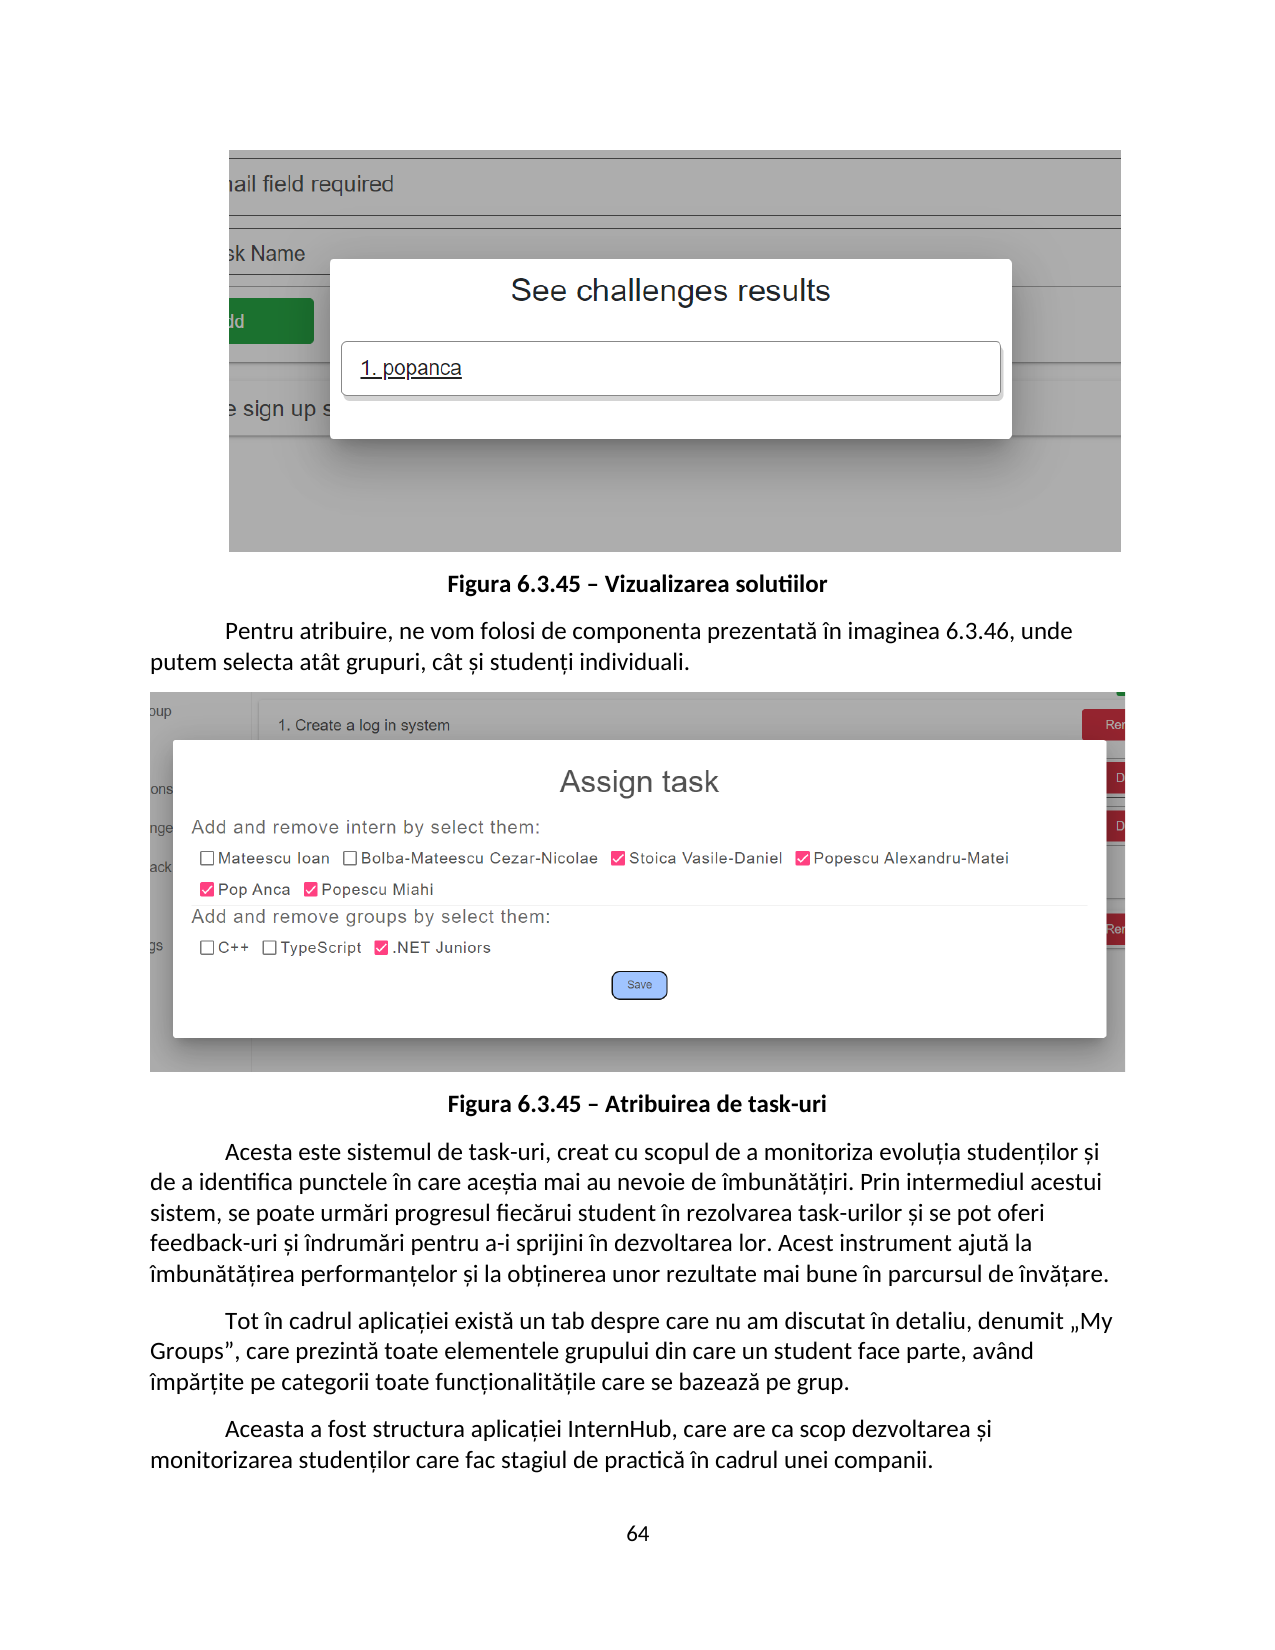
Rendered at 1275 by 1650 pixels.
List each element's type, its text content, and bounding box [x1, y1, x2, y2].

picture [229, 150, 1121, 552]
picture [150, 692, 1125, 1072]
text Aceasta a fost structura aplicației InternHub, care are ca scop dezvoltarea și monitorizarea studenților care fac stagiul de practică în cadrul unei companii. [150, 1413, 1125, 1474]
text Tot în cadrul aplicației există un tab despre care nu am discutat în detaliu, denumit „My Groups”, care prezintă toate elementele grupului din care un student face parte, având împărțite pe categorii toate funcționalitățile care se bazează pe grup. [150, 1305, 1125, 1397]
text Acesta este sistemul de task-uri, creat cu scopul de a monitoriza evoluția studenților și de a identifica punctele în care aceștia mai au nevoie de îmbunătățiri. Prin intermediul acestui sistem, se poate urmări progresul fiecărui student în rezolvarea task-urilor și se pot oferi feedback-uri și îndrumări pentru a-i sprijini în dezvoltarea lor. Acest instrument ajută la îmbunătățirea performanțelor și la obținerea unor rezultate mai bune în parcursul de învățare. [150, 1136, 1125, 1288]
text Figura 6.3.45 – Atribuirea de task-uri [150, 1088, 1125, 1119]
text Pentru atribuire, ne vom folosi de componenta prezentată în imaginea 6.3.46, unde putem selecta atât grupuri, cât și studenți individuali. [150, 615, 1125, 676]
text Figura 6.3.45 – Vizualizarea solutiilor [150, 568, 1125, 598]
